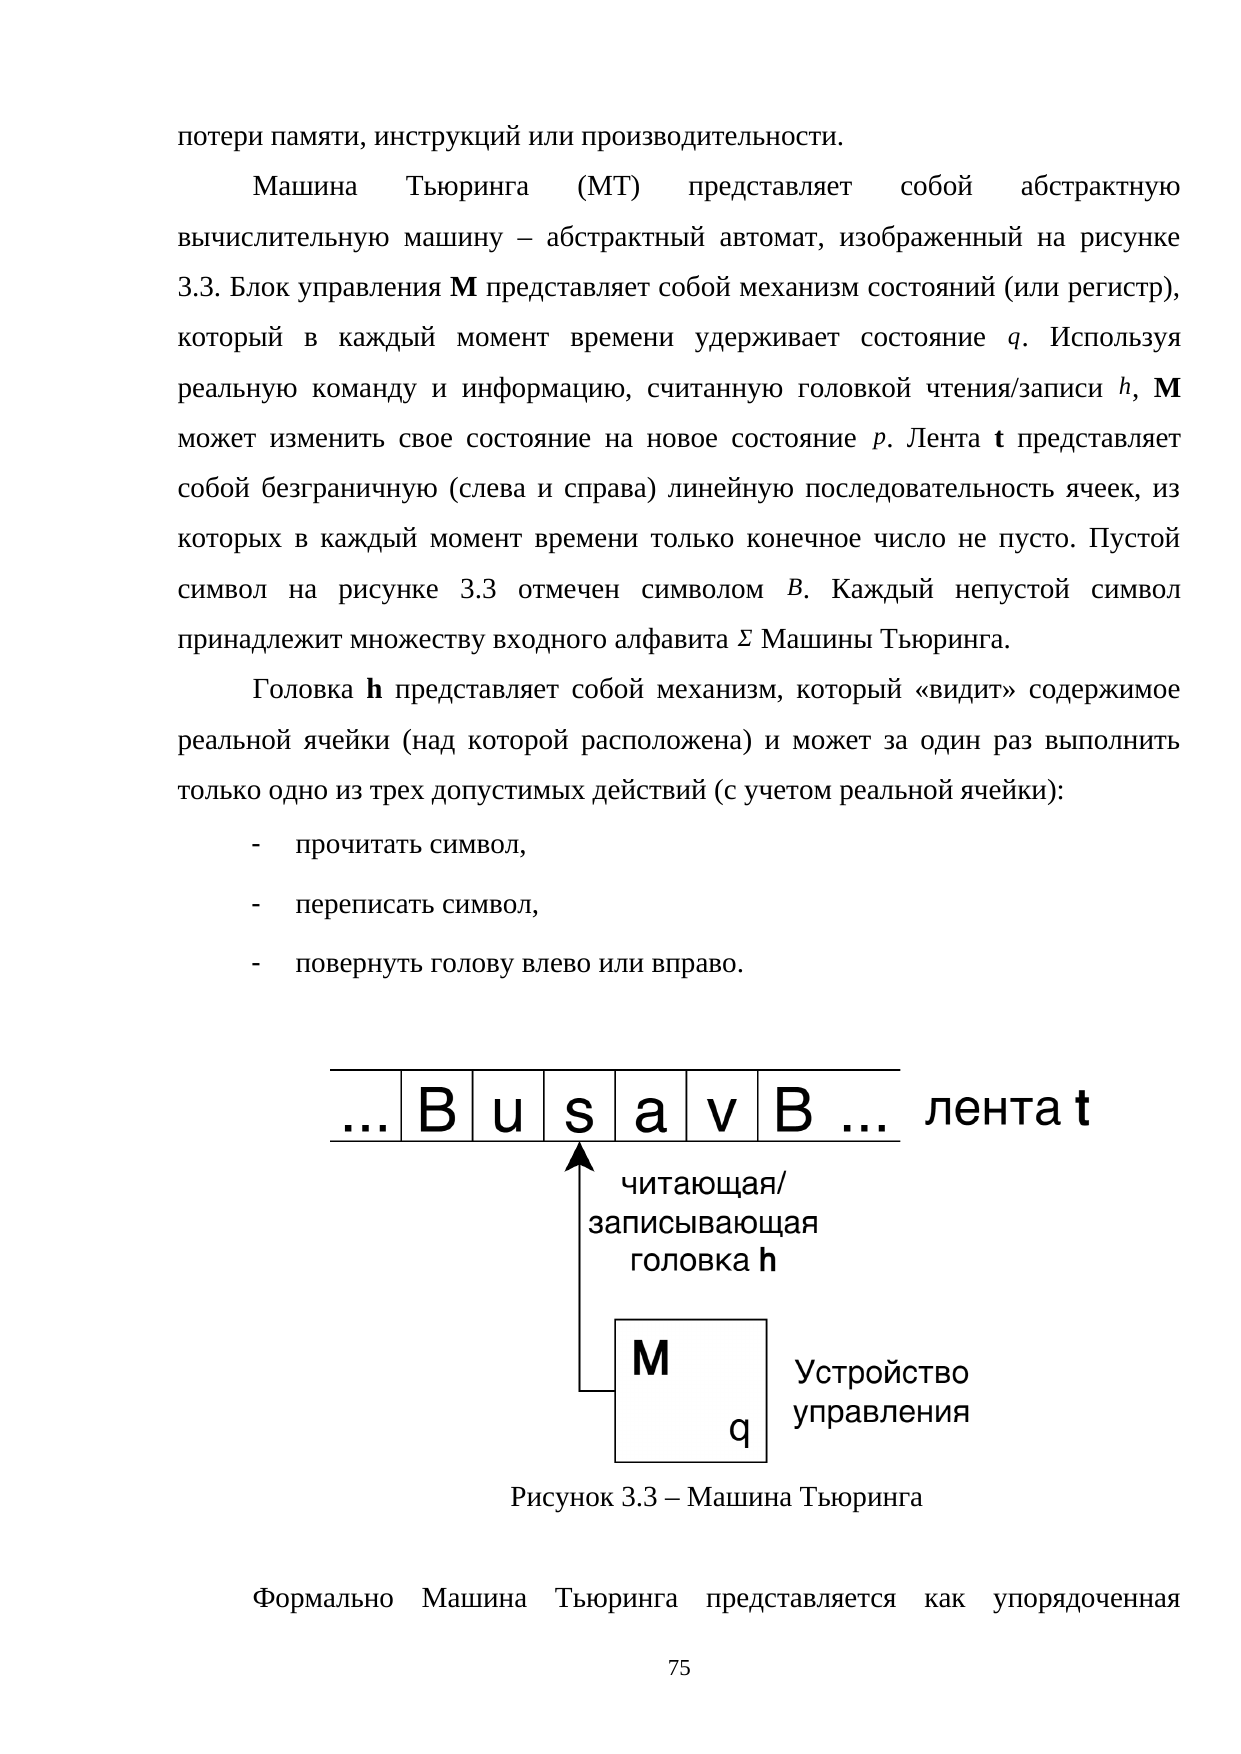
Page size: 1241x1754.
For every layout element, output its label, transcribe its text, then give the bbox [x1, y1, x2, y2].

text Головка h представляет собой механизм, который «видит» содержимое реальной ячейки (над которой расположена) и может за один раз выполнить только одно из трех допустимых действий (с учетом реальной ячейки): [177, 672, 1181, 806]
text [177, 1580, 1181, 1614]
text Рисунок 3.3 – Машина Тьюринга [177, 1479, 1181, 1513]
picture [320, 1051, 1113, 1463]
list переписать символ, [177, 882, 1181, 922]
text Машина Тьюринга (МТ) представляет собой абстрактную вычислительную машину – абстрактный автомат, изображенный на рисунке 3.3. Блок управления М представляет собой механизм состояний (или регистр), который в каждый момент времени удерживает состояние . Используя реальную команду и информацию, считанную головкой чтения/записи , M может изменить свое состояние на новое состояние . Лента t представляет собой безграничную (слева и справа) линейную последовательность ячеек, из которых в каждый момент времени только конечное число не пусто. Пустой символ на рисунке 3.3 отмечен символом . Каждый непустой символ принадлежит множеству входного алфавита Машины Тьюринга. [177, 168, 1181, 655]
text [177, 118, 1181, 152]
list прочитать символ, [177, 822, 1181, 862]
list повернуть голову влево или вправо. [177, 941, 1181, 981]
